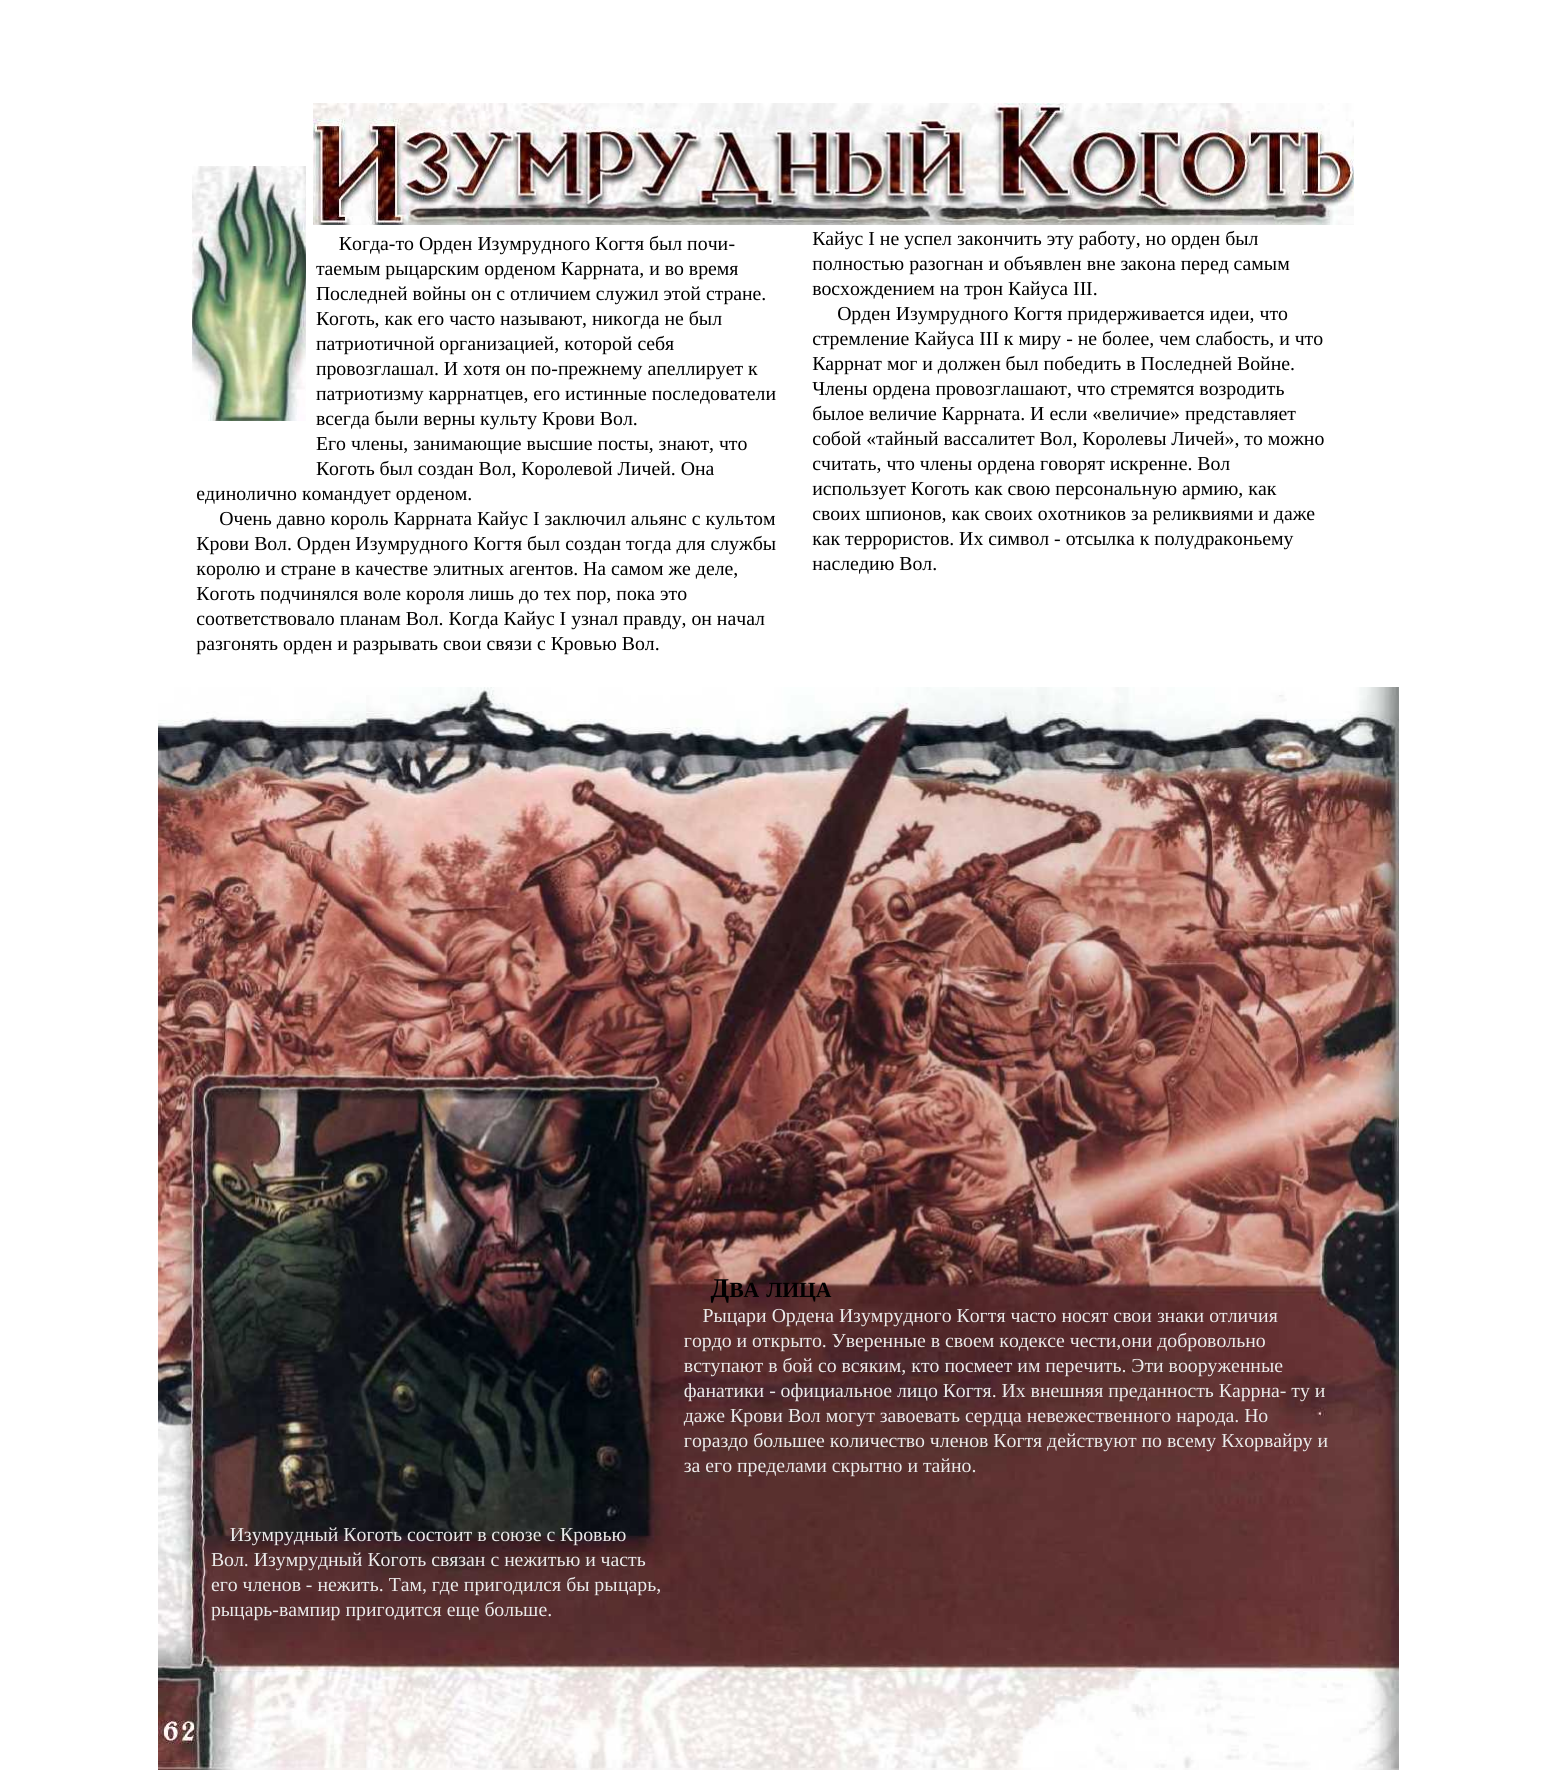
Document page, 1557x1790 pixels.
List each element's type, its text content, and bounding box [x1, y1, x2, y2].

text Два лица [213, 1278, 1329, 1303]
text Орден Изумрудного Когтя придерживается идеи, что стремление Кайуса III к миру - не более, чем слабость, и что Каррнат мог и должен был победить в Последней Войне. Члены ордена провозглашают, что стремятся возродить былое величие Каррната. И если «величие» представляет собой «тайный вассалитет Вол, Королевы Личей», то можно считать, что члены ордена говорят искренне. Вол использует Коготь как свою персональную армию, как своих шпионов, как своих охотников за реликвиями и даже как террористов. Их символ - отсылка к полудраконьему наследию Вол. [812, 300, 1329, 575]
text Очень давно король Каррната Кайус I заключил альянс с культом Крови Вол. Орден Изумрудного Когтя был создан тогда для службы королю и стране в качестве элитных агентов. На самом же деле, Коготь подчинялся воле короля лишь до тех пор, пока это соответствовало планам Вол. Когда Кайус I узнал правду, он начал разгонять орден и разрывать свои связи с Кровью Вол. [196, 506, 785, 656]
text Его члены, занимающие высшие посты, знают, что Коготь был создан Вол, Королевой Личей. Она единолично командует орденом. [196, 431, 785, 506]
picture [192, 166, 306, 421]
text Кайус I не успел закончить эту работу, но орден был полностью разогнан и объявлен вне закона перед самым восхождением на трон Кайуса III. [812, 104, 1329, 300]
text Когда-то Орден Изумрудного Когтя был почитаемым рыцарским орденом Каррната, и во время Последней войны он с отличием служил этой стране. Коготь, как его часто называют, никогда не был патриотичной организацией, которой себя провозглашал. И хотя он по-прежнему апеллирует к патриотизму каррнатцев, его истинные последователи всегда были верны культу Крови Вол. [196, 231, 785, 431]
text Изумрудный Коготь состоит в союзе с Кровью Вол. Изумрудный Коготь связан с нежитью и часть его членов - нежить. Там, где пригодился бы рыцарь, рыцарь-вампир пригодится еще больше. [211, 1521, 664, 1621]
text Рыцари Ордена Изумрудного Когтя часто носят свои знаки отличия гордо и открыто. Уверенные в своем кодексе чести,они добровольно вступают в бой со всяким, кто посмеет им перечить. Эти вооруженные фанатики - официальное лицо Когтя. Их внешняя преданность Каррна- ту и даже Крови Вол могут завоевать сердца невежественного народа. Но гораздо большее количество членов Когтя действуют по всему Кхорвайру и за его пределами скрытно и тайно. [684, 1303, 1329, 1478]
picture [158, 687, 1399, 1770]
picture [313, 103, 1354, 225]
